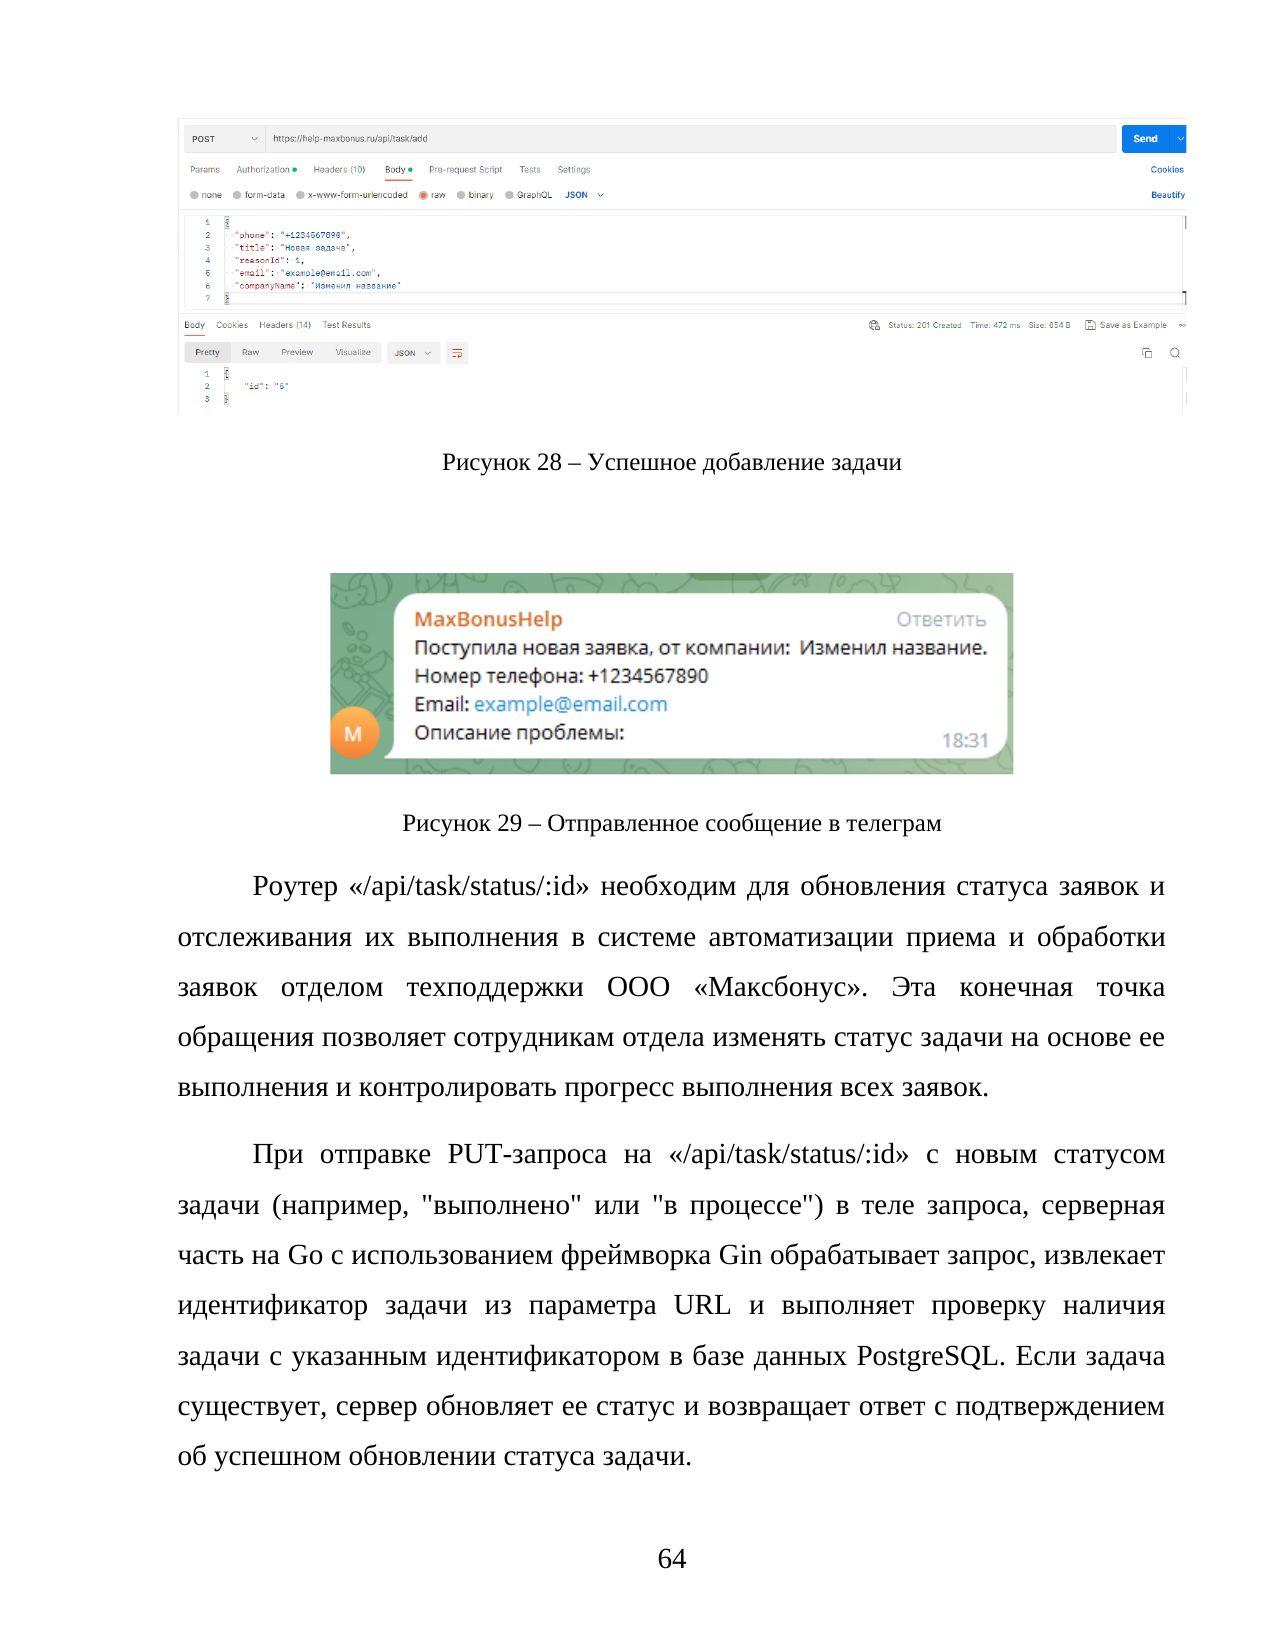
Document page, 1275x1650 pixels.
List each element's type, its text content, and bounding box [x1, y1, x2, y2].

text Рисунок 29 – Отправленное сообщение в телеграм [177, 808, 1167, 837]
picture [177, 118, 1187, 414]
text При отправке PUT-запроса на «/api/task/status/:id» с новым статусом задачи (например, "выполнено" или "в процессе") в теле запроса, серверная часть на Go с использованием фреймворка Gin обрабатывает запрос, извлекает идентификатор задачи из параметра URL и выполняет проверку наличия задачи с указанным идентификатором в базе данных PostgreSQL. Если задача существует, сервер обновляет ее статус и возвращает ответ с подтверждением об успешном обновлении статуса задачи. [177, 1137, 1167, 1472]
picture [330, 573, 1014, 776]
text Рисунок 28 – Успешное добавление задачи [177, 447, 1167, 476]
text Роутер «/api/task/status/:id» необходим для обновления статуса заявок и отслеживания их выполнения в системе автоматизации приема и обработки заявок отделом техподдержки ООО «Максбонус». Эта конечная точка обращения позволяет сотрудникам отдела изменять статус задачи на основе ее выполнения и контролировать прогресс выполнения всех заявок. [177, 868, 1167, 1103]
